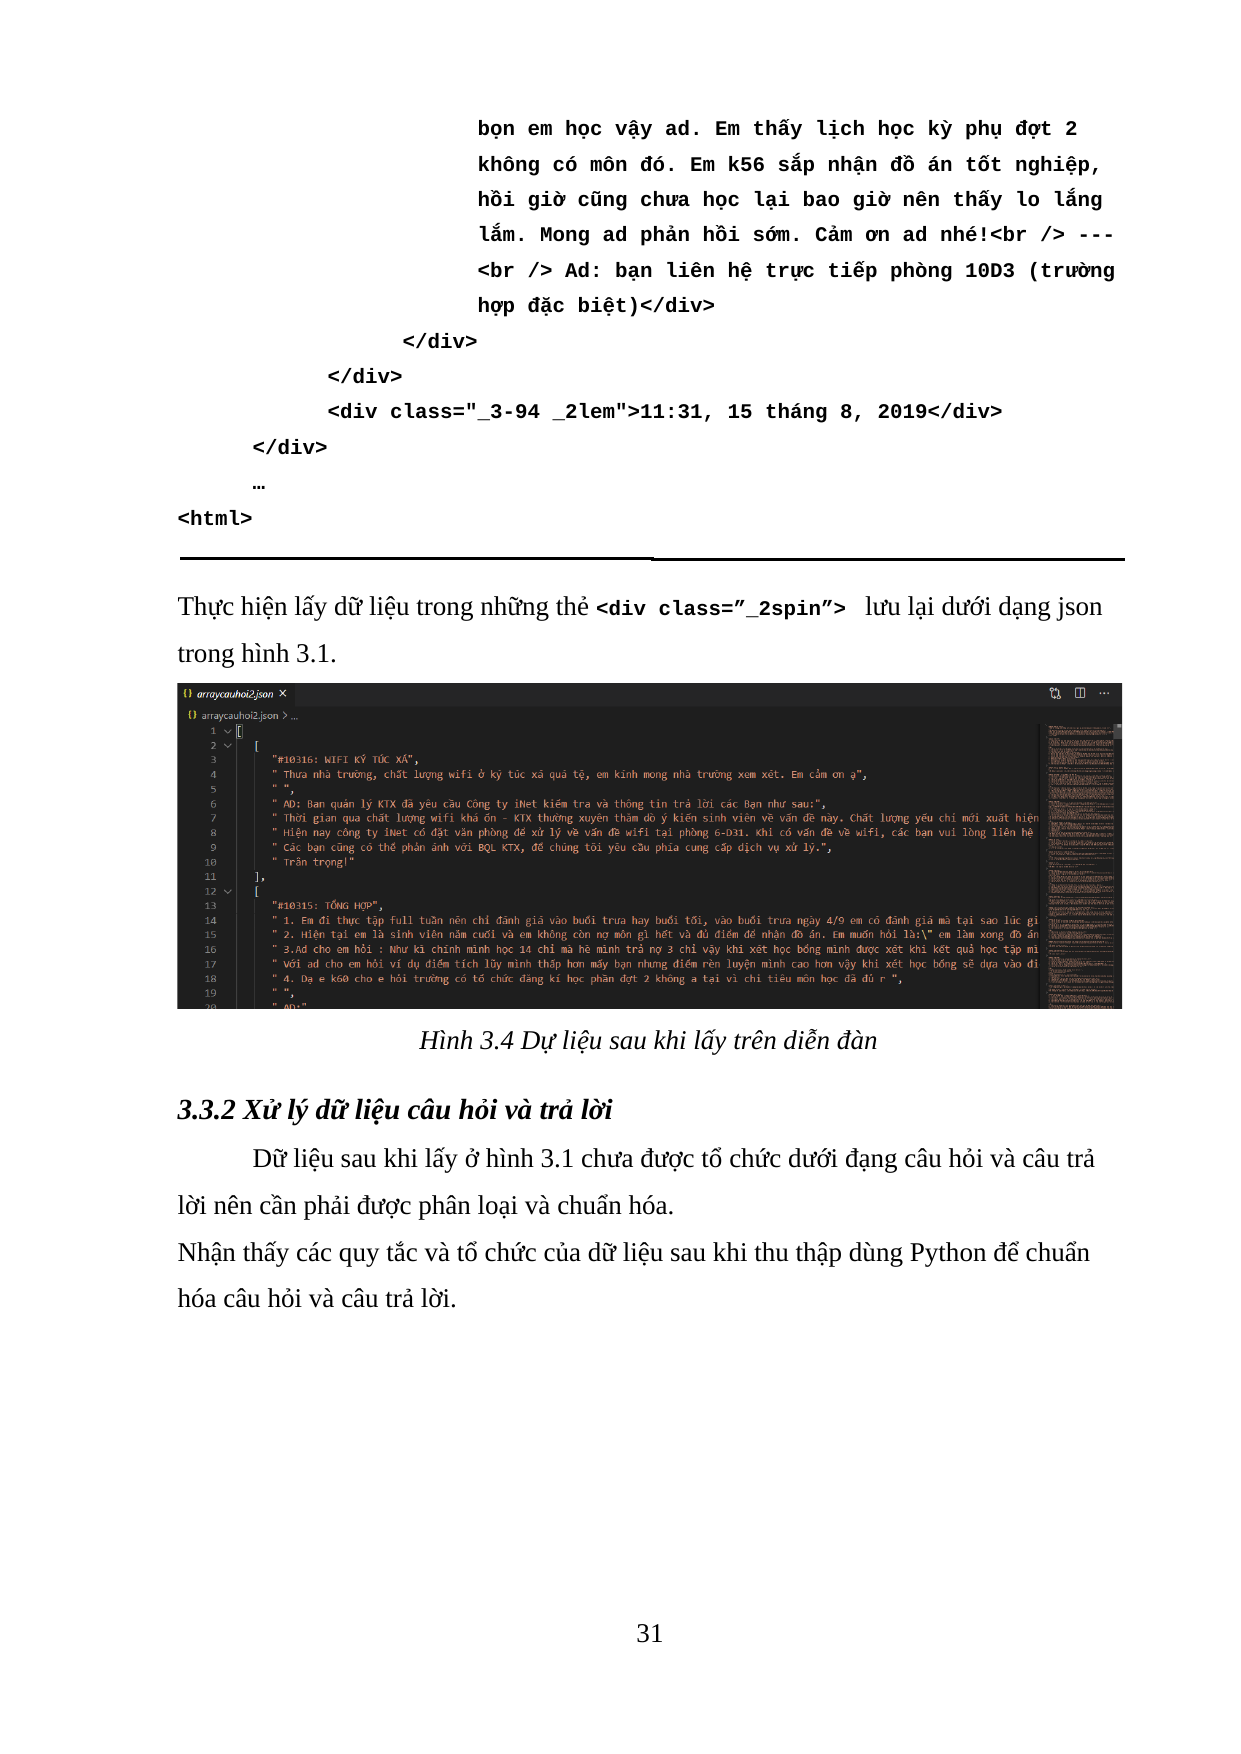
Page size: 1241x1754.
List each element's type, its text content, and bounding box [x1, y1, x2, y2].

text Thực hiện lấy dữ liệu trong những thẻ <div class=”_2spin”> lưu lại dưới dạng json trong hình 3.1. [177, 590, 1122, 668]
text <div class="_3-94 _2lem">11:31, 15 tháng 8, 2019</div> [327, 401, 1122, 425]
picture [177, 683, 1123, 1009]
text Nhận thấy các quy tắc và tổ chức của dữ liệu sau khi thu thập dùng Python để chuẩn hóa câu hỏi và câu trả lời. [177, 1236, 1122, 1313]
text <html> [177, 508, 1122, 531]
text </div> [177, 437, 1122, 461]
text … [177, 472, 1122, 496]
text </div> [327, 331, 1122, 354]
text Dữ liệu sau khi lấy ở hình 3.1 chưa được tổ chức dưới đạng câu hỏi và câu trả lời nên cần phải được phân loại và chuẩn hóa. [177, 1142, 1122, 1220]
text 3.3.2 Xử lý dữ liệu câu hỏi và trả lời [177, 1092, 1122, 1126]
text </div> [327, 366, 1122, 390]
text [477, 118, 1122, 319]
